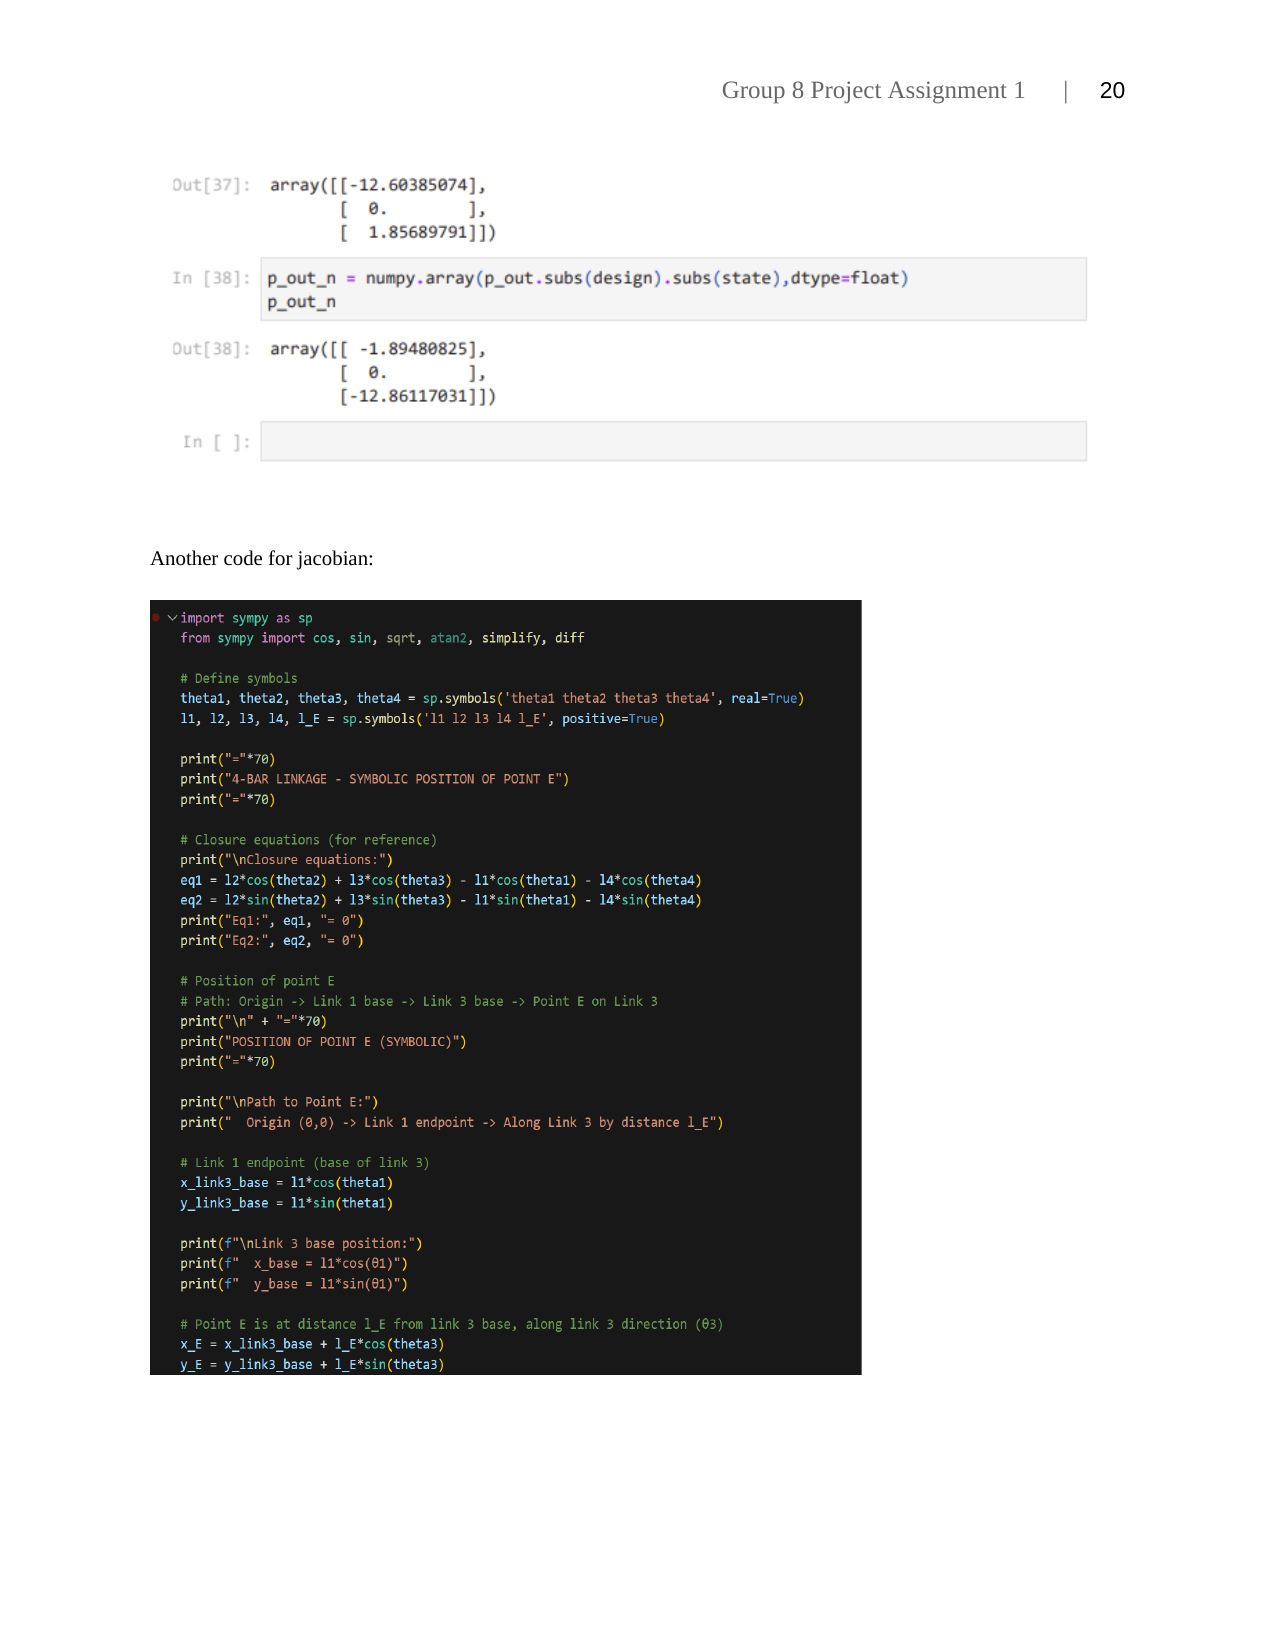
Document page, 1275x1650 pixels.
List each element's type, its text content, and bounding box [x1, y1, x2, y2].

picture [150, 150, 1125, 542]
picture [150, 600, 862, 1375]
text Another code for jacobian: [150, 546, 1125, 569]
